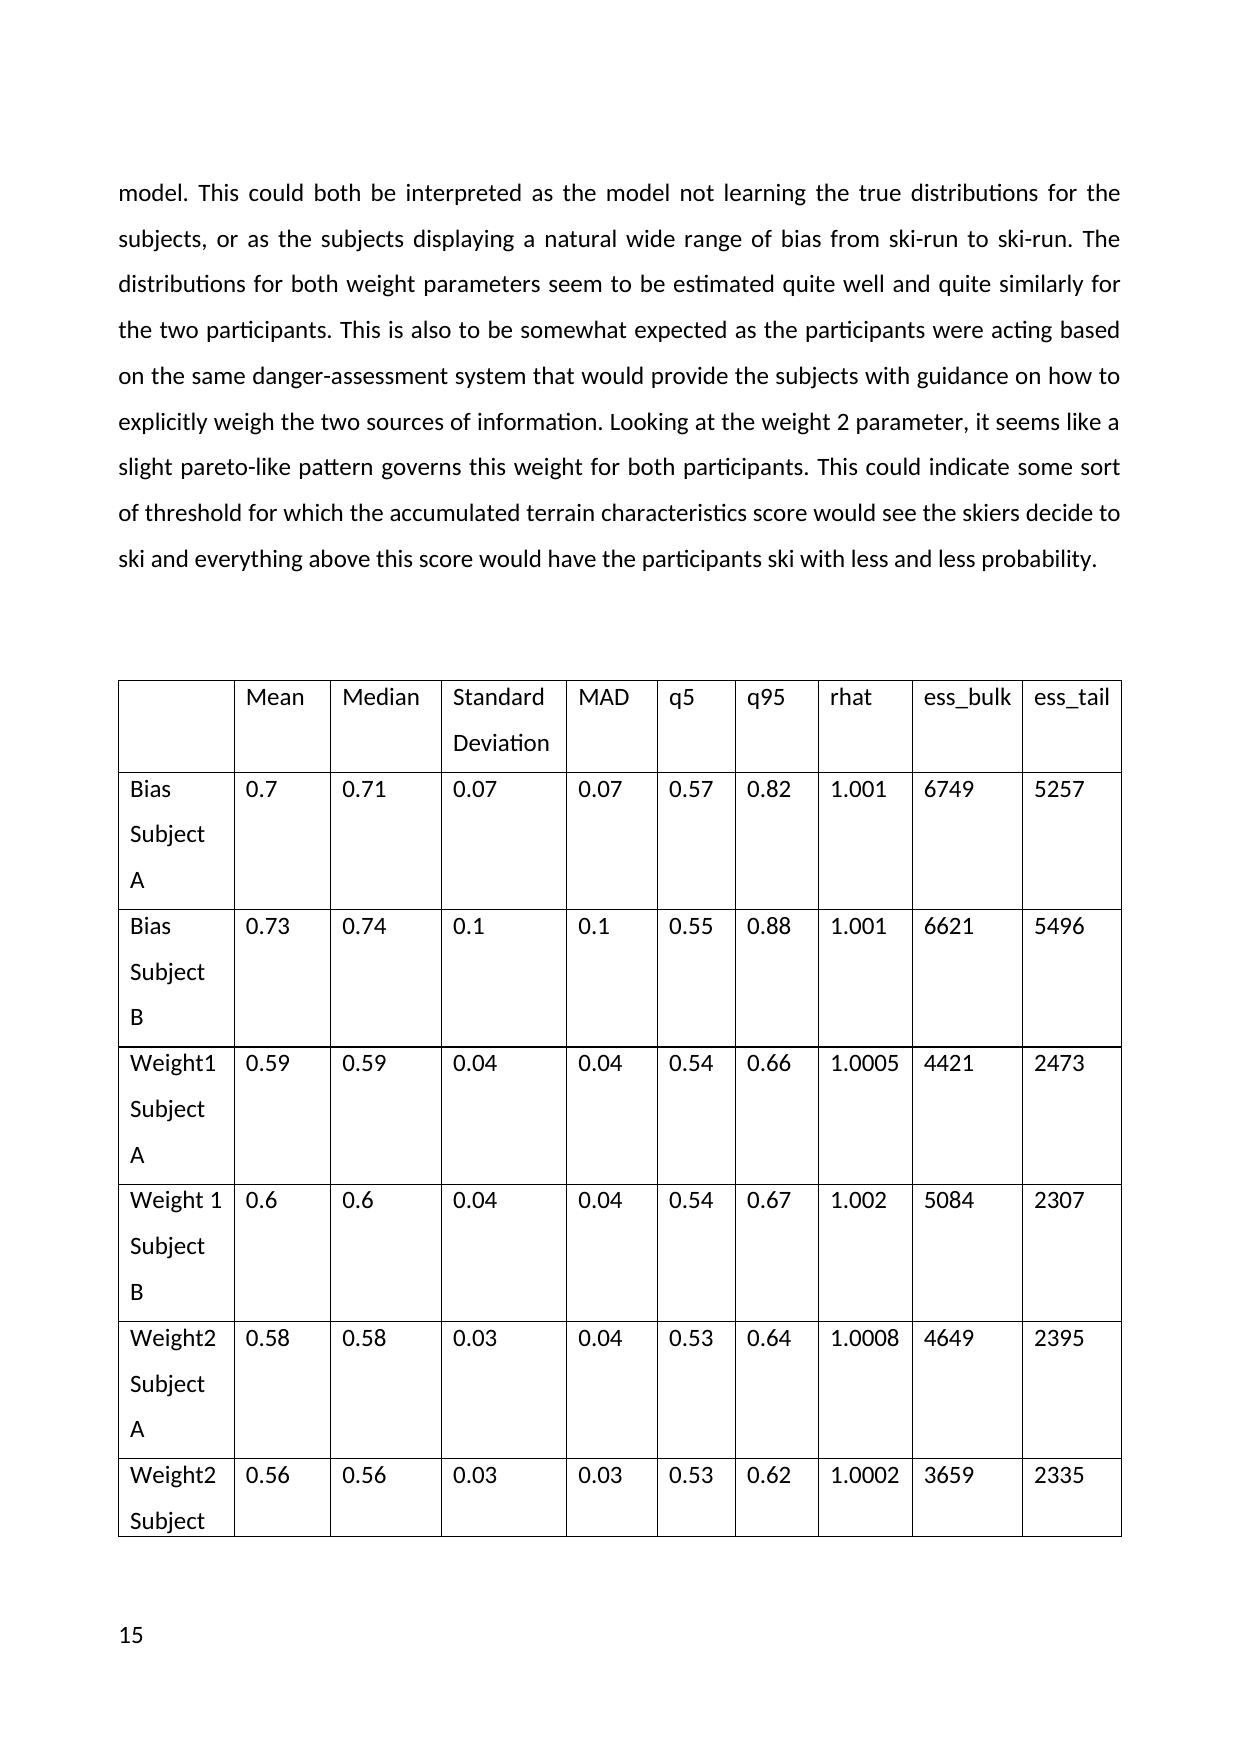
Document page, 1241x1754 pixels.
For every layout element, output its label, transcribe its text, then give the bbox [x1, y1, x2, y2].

table_cell 0.58 [331, 1322, 441, 1458]
table_cell 1.002 [819, 1185, 912, 1321]
table_header Median [331, 681, 441, 772]
table_cell 0.55 [658, 910, 735, 1046]
table_cell 2307 [1023, 1185, 1121, 1321]
table_cell 1.0002 [819, 1459, 912, 1536]
table_cell 0.03 [442, 1459, 566, 1536]
table_cell 0.04 [567, 1048, 657, 1184]
table_cell 2473 [1023, 1048, 1121, 1184]
table_cell 6621 [913, 910, 1022, 1046]
table_cell 0.03 [567, 1459, 657, 1536]
table_cell Bias Subject B [119, 910, 234, 1046]
table_header [119, 681, 234, 772]
table_cell 0.58 [235, 1322, 330, 1458]
table_cell 0.56 [235, 1459, 330, 1536]
table_cell 1.001 [819, 773, 912, 909]
table_cell 0.04 [567, 1185, 657, 1321]
table_cell 0.7 [235, 773, 330, 909]
table_cell 2335 [1023, 1459, 1121, 1536]
table_cell 0.59 [235, 1048, 330, 1184]
table_cell 1.001 [819, 910, 912, 1046]
table_header ess_bulk [913, 681, 1022, 772]
table_cell 4649 [913, 1322, 1022, 1458]
table_cell 0.59 [331, 1048, 441, 1184]
table_cell 0.64 [736, 1322, 818, 1458]
table_cell 0.53 [658, 1322, 735, 1458]
table_header MAD [567, 681, 657, 772]
table_cell 0.6 [235, 1185, 330, 1321]
table_cell 0.88 [736, 910, 818, 1046]
table_cell 0.66 [736, 1048, 818, 1184]
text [118, 177, 1122, 573]
table_header ess_tail [1023, 681, 1121, 772]
table_cell 0.71 [331, 773, 441, 909]
table_cell 3659 [913, 1459, 1022, 1536]
table_cell 0.03 [442, 1322, 566, 1458]
table_cell 0.54 [658, 1048, 735, 1184]
table_cell 5257 [1023, 773, 1121, 909]
table_cell 0.04 [442, 1048, 566, 1184]
table_cell 0.56 [331, 1459, 441, 1536]
table_cell 4421 [913, 1048, 1022, 1184]
table_header q95 [736, 681, 818, 772]
table_cell 0.6 [331, 1185, 441, 1321]
table_cell 0.04 [442, 1185, 566, 1321]
table_cell 6749 [913, 773, 1022, 909]
table_cell 0.07 [442, 773, 566, 909]
table_cell 0.07 [567, 773, 657, 909]
table_cell 0.74 [331, 910, 441, 1046]
table_cell 5496 [1023, 910, 1121, 1046]
table_cell 0.67 [736, 1185, 818, 1321]
table_cell 0.53 [658, 1459, 735, 1536]
table_header Mean [235, 681, 330, 772]
table_header q5 [658, 681, 735, 772]
table_cell 0.1 [442, 910, 566, 1046]
table_cell 0.57 [658, 773, 735, 909]
table_cell Weight2 Subject B [119, 1459, 234, 1536]
table_cell 1.0008 [819, 1322, 912, 1458]
table_cell Bias Subject A [119, 773, 234, 909]
table_header Standard Deviation [442, 681, 566, 772]
table_cell 5084 [913, 1185, 1022, 1321]
table_cell 1.0005 [819, 1048, 912, 1184]
table_cell 0.1 [567, 910, 657, 1046]
table_cell 2395 [1023, 1322, 1121, 1458]
table_cell 0.73 [235, 910, 330, 1046]
table_cell 0.82 [736, 773, 818, 909]
table_cell Weight2 Subject A [119, 1322, 234, 1458]
table_cell 0.54 [658, 1185, 735, 1321]
table_cell Weight 1 Subject B [119, 1185, 234, 1321]
table_cell 0.62 [736, 1459, 818, 1536]
table_header rhat [819, 681, 912, 772]
table_cell 0.04 [567, 1322, 657, 1458]
table_cell Weight1 Subject A [119, 1048, 234, 1184]
